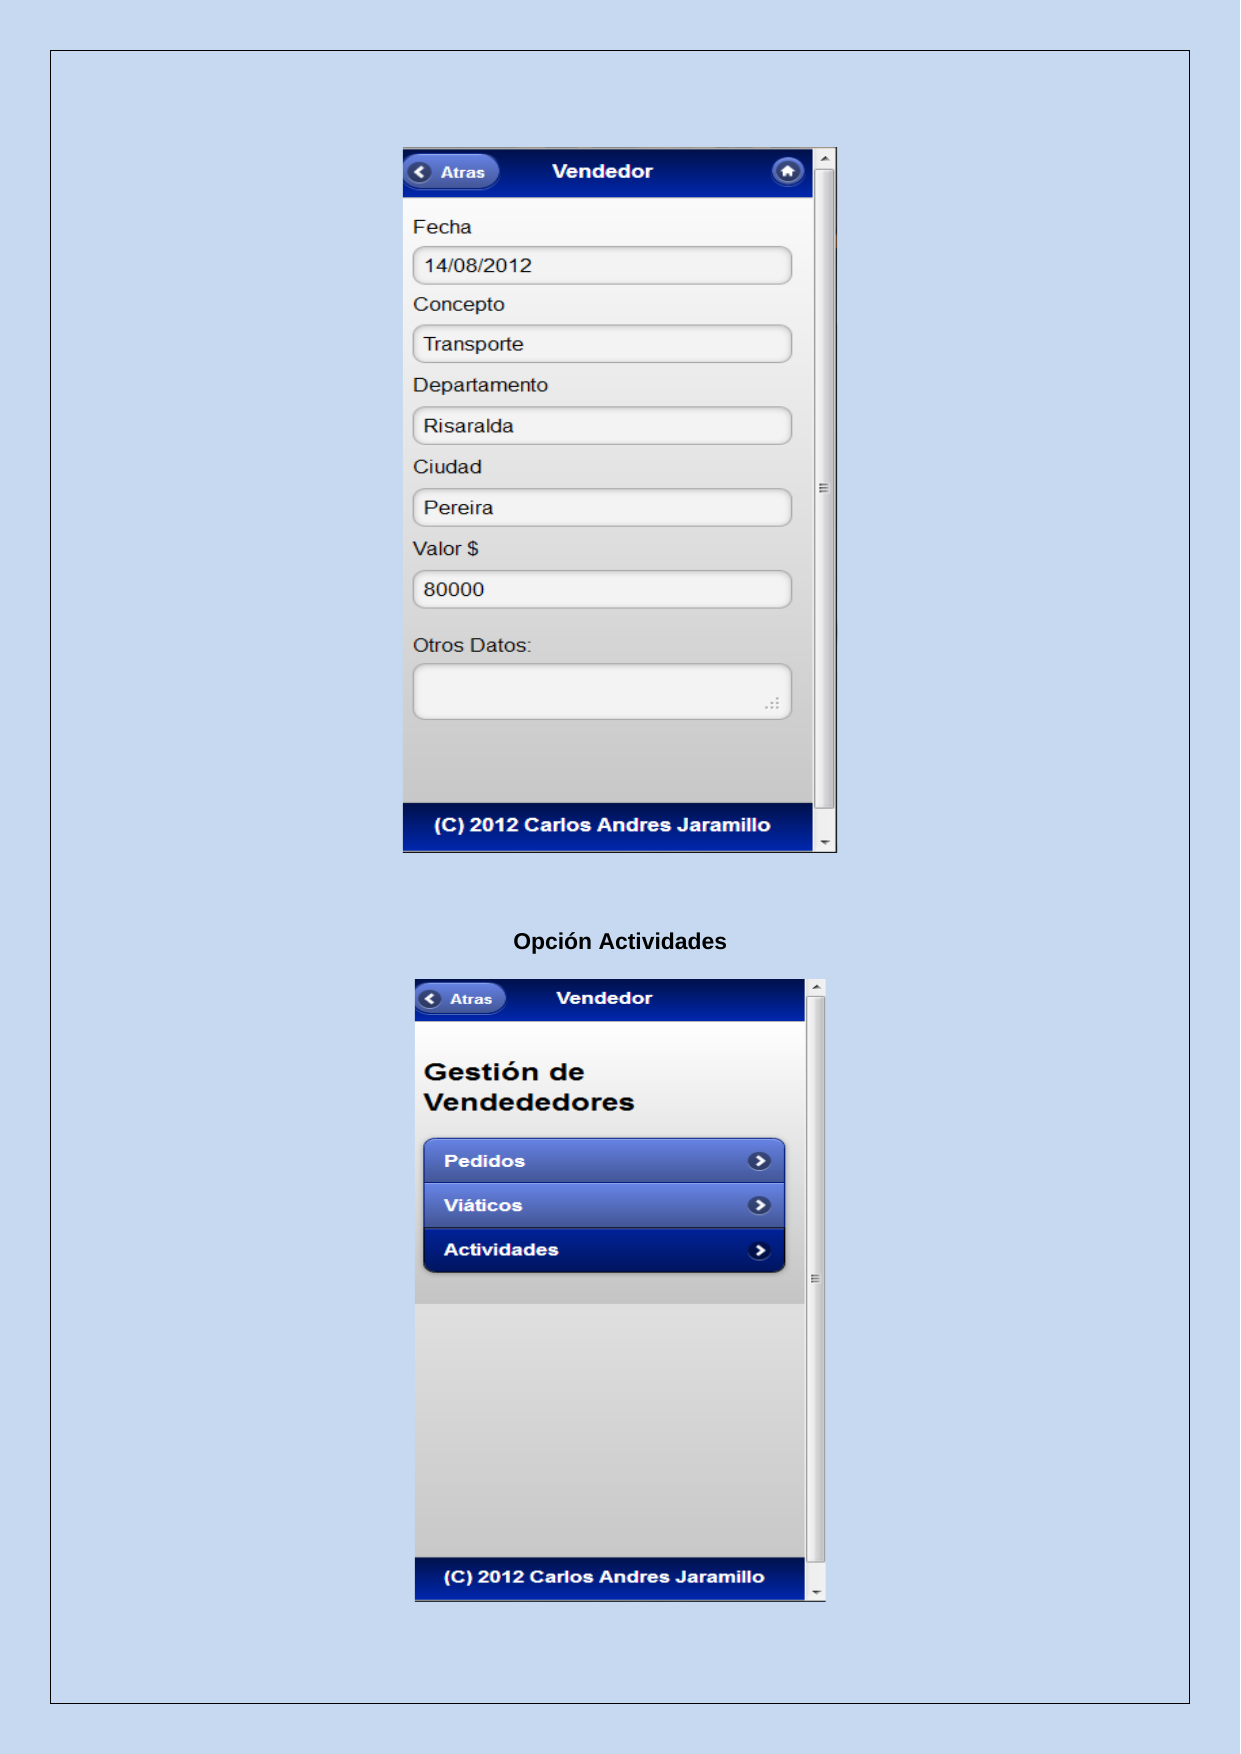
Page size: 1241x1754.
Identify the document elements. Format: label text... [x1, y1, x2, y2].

picture [402, 147, 838, 853]
text Opción Actividades [177, 928, 1063, 955]
picture [414, 979, 826, 1602]
